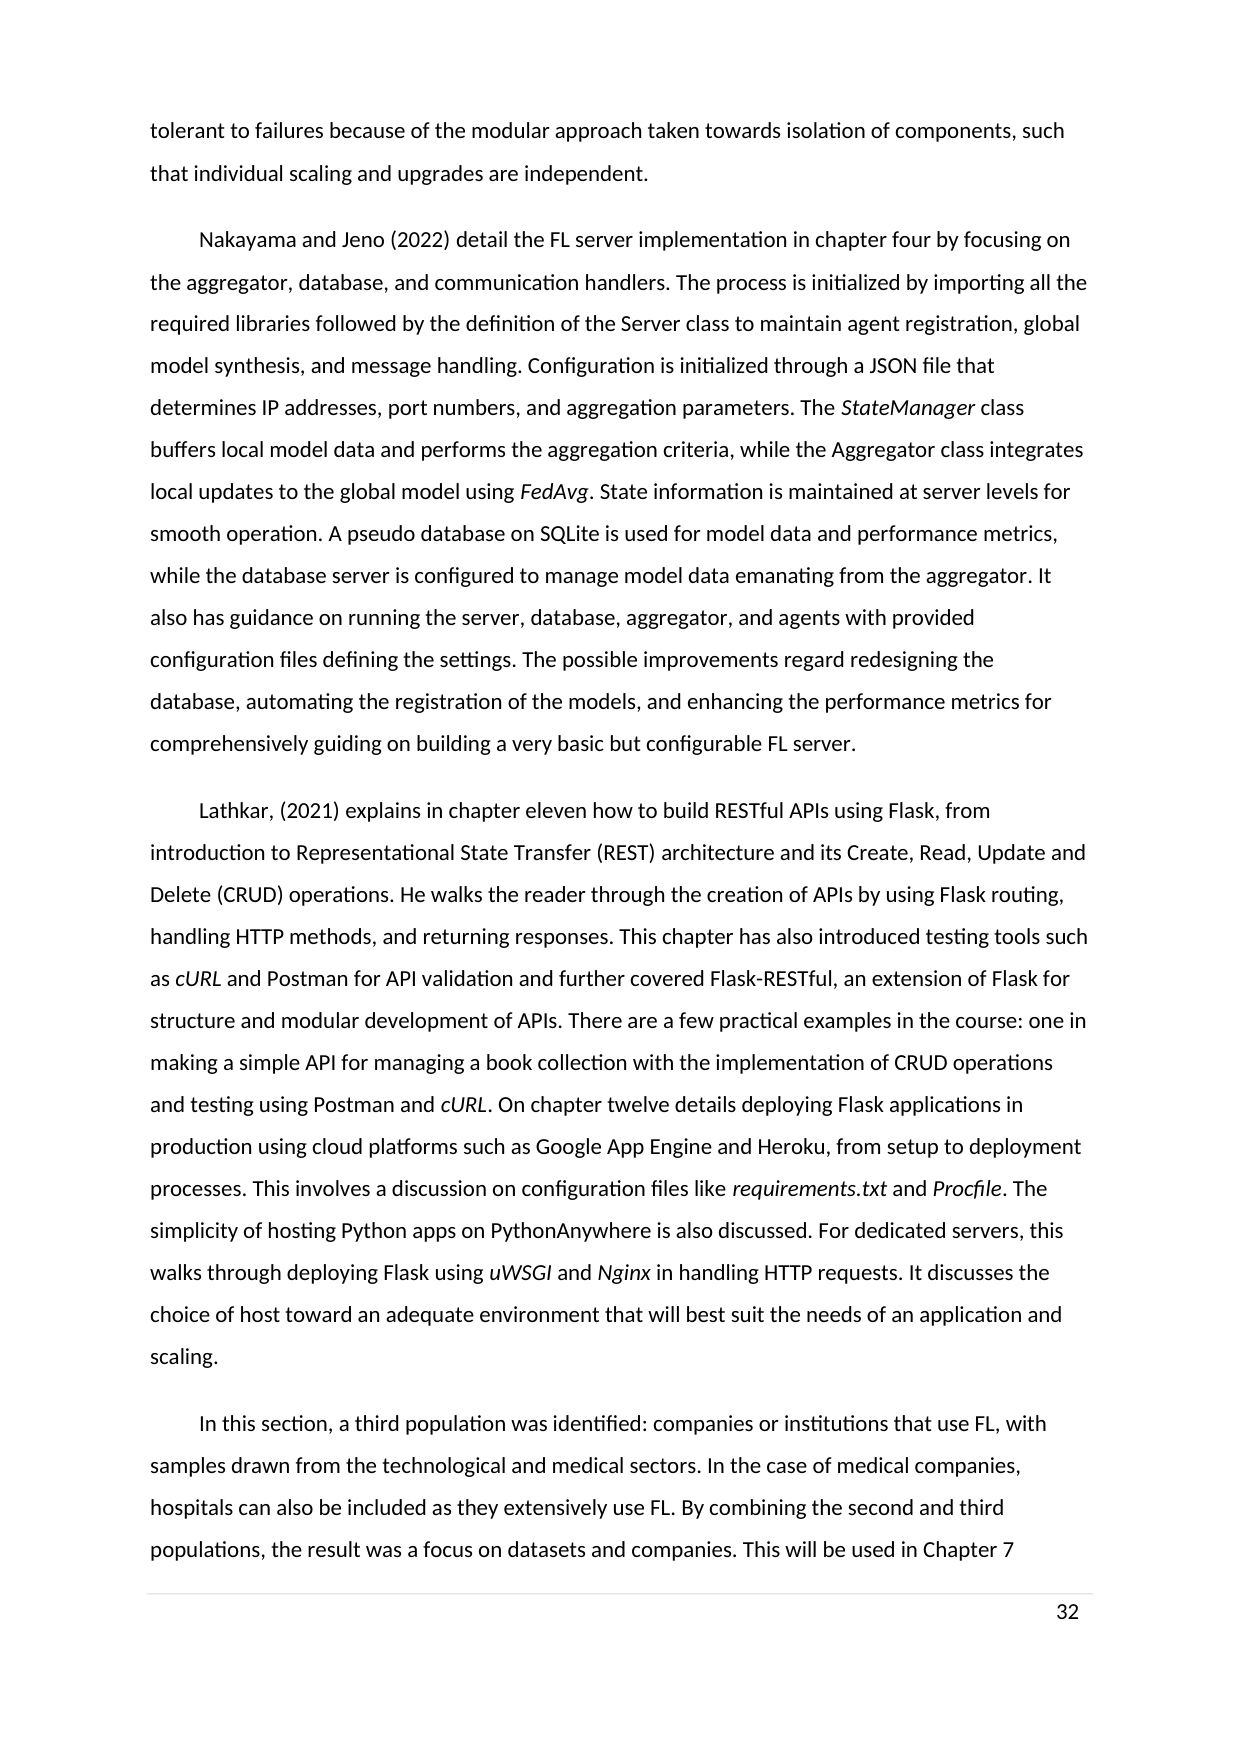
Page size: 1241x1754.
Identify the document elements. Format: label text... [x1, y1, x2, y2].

text Nakayama and Jeno (2022) detail the FL server implementation in chapter four by focusing on the aggregator, database, and communication handlers. The process is initialized by importing all the required libraries followed by the definition of the Server class to maintain agent registration, global model synthesis, and message handling. Configuration is initialized through a JSON file that determines IP addresses, port numbers, and aggregation parameters. The StateManager class buffers local model data and performs the aggregation criteria, while the Aggregator class integrates local updates to the global model using FedAvg. State information is maintained at server levels for smooth operation. A pseudo database on SQLite is used for model data and performance metrics, while the database server is configured to manage model data emanating from the aggregator. It also has guidance on running the server, database, aggregator, and agents with provided configuration files defining the settings. The possible improvements regard redesigning the database, automating the registration of the models, and enhancing the performance metrics for comprehensively guiding on building a very basic but configurable FL server. [150, 226, 1091, 757]
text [150, 117, 1091, 187]
text Lathkar, (2021) explains in chapter eleven how to build RESTful APIs using Flask, from introduction to Representational State Transfer (REST) architecture and its Create, Read, Update and Delete (CRUD) operations. He walks the reader through the creation of APIs by using Flask routing, handling HTTP methods, and returning responses. This chapter has also introduced testing tools such as cURL and Postman for API validation and further covered Flask-RESTful, an extension of Flask for structure and modular development of APIs. There are a few practical examples in the course: one in making a simple API for managing a book collection with the implementation of CRUD operations and testing using Postman and cURL. On chapter twelve details deploying Flask applications in production using cloud platforms such as Google App Engine and Heroku, from setup to deployment processes. This involves a discussion on configuration files like requirements.txt and Procfile. The simplicity of hosting Python apps on PythonAnywhere is also discussed. For dedicated servers, this walks through deploying Flask using uWSGI and Nginx in handling HTTP requests. It discusses the choice of host toward an adequate environment that will best suit the needs of an application and scaling. [150, 796, 1091, 1370]
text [150, 1409, 1091, 1563]
